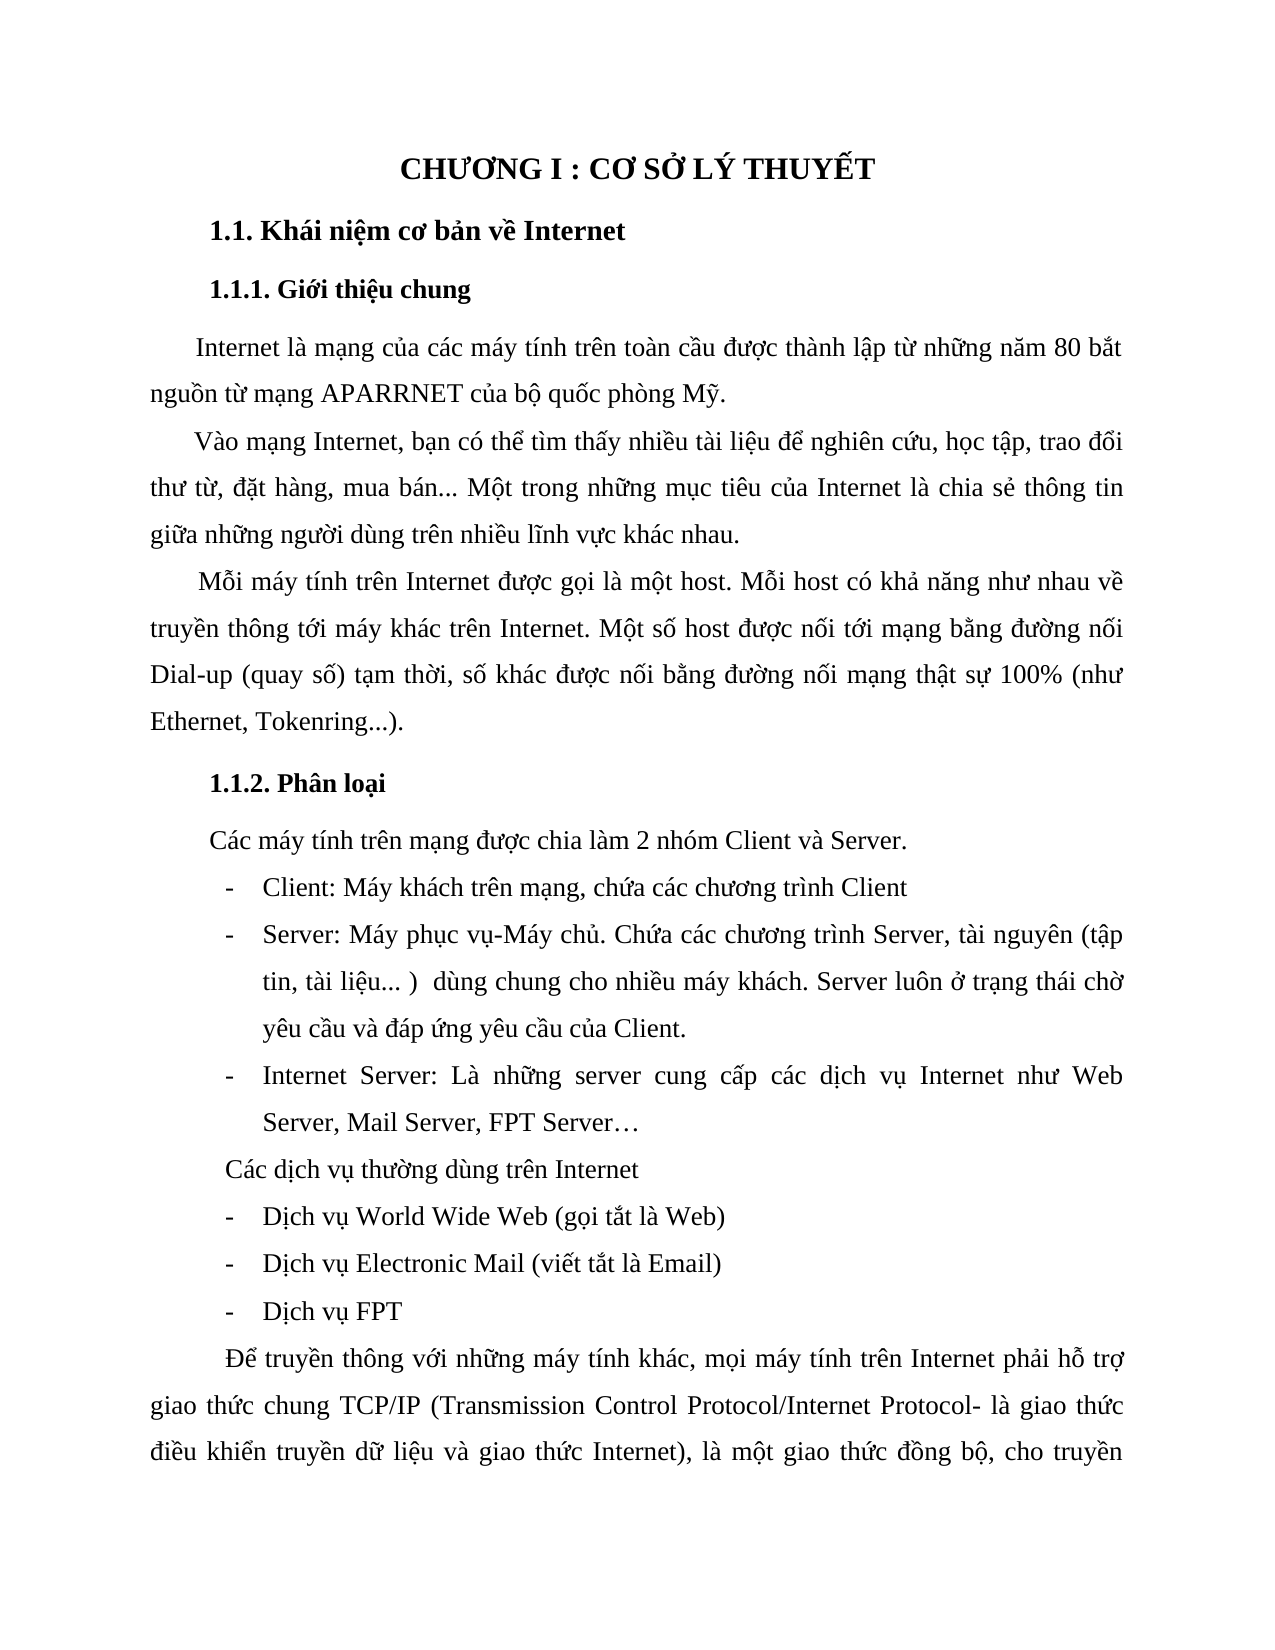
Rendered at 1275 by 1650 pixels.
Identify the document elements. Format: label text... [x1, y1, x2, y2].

list Dịch vụ World Wide Web (gọi tắt là Web) [225, 1200, 1125, 1231]
subtitle 1.1.1. Giới thiệu chung [209, 274, 1125, 305]
list Server: Máy phục vụ-Máy chủ. Chứa các chương trình Server, tài nguyên (tập tin, tài liệu... ) dùng chung cho nhiều máy khách. Server luôn ở trạng thái chờ yêu cầu và đáp ứng yêu cầu của Client. [225, 918, 1125, 1043]
text Internet là mạng của các máy tính trên toàn cầu được thành lập từ những năm 80 bắt nguồn từ mạng APARRNET của bộ quốc phòng Mỹ. [150, 331, 1125, 408]
title CHƯƠNG I : CƠ SỞ LÝ THUYẾT [150, 150, 1125, 186]
list Dịch vụ Electronic Mail (viết tắt là Email) [225, 1248, 1125, 1279]
text Vào mạng Internet, bạn có thể tìm thấy nhiều tài liệu để nghiên cứu, học tập, trao đổi thư từ, đặt hàng, mua bán... Một trong những mục tiêu của Internet là chia sẻ thông tin giữa những người dùng trên nhiều lĩnh vực khác nhau. [150, 424, 1125, 549]
text Mỗi máy tính trên Internet được gọi là một host. Mỗi host có khả năng như nhau về truyền thông tới máy khác trên Internet. Một số host được nối tới mạng bằng đường nối Dial-up (quay số) tạm thời, số khác được nối bằng đường nối mạng thật sự 100% (như Ethernet, Tokenring...). [150, 565, 1125, 736]
text Các máy tính trên mạng được chia làm 2 nhóm Client và Server. [150, 824, 1125, 855]
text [150, 1342, 1125, 1467]
list Dịch vụ FPT [225, 1295, 1125, 1326]
list Client: Máy khách trên mạng, chứa các chương trình Client [225, 871, 1125, 902]
list Internet Server: Là những server cung cấp các dịch vụ Internet như Web Server, Mail Server, FPT Server… [225, 1059, 1125, 1137]
subtitle 1.1.2. Phân loại [209, 767, 1125, 798]
subtitle 1.1. Khái niệm cơ bản về Internet [209, 213, 1125, 247]
text Các dịch vụ thường dùng trên Internet [150, 1153, 1125, 1184]
